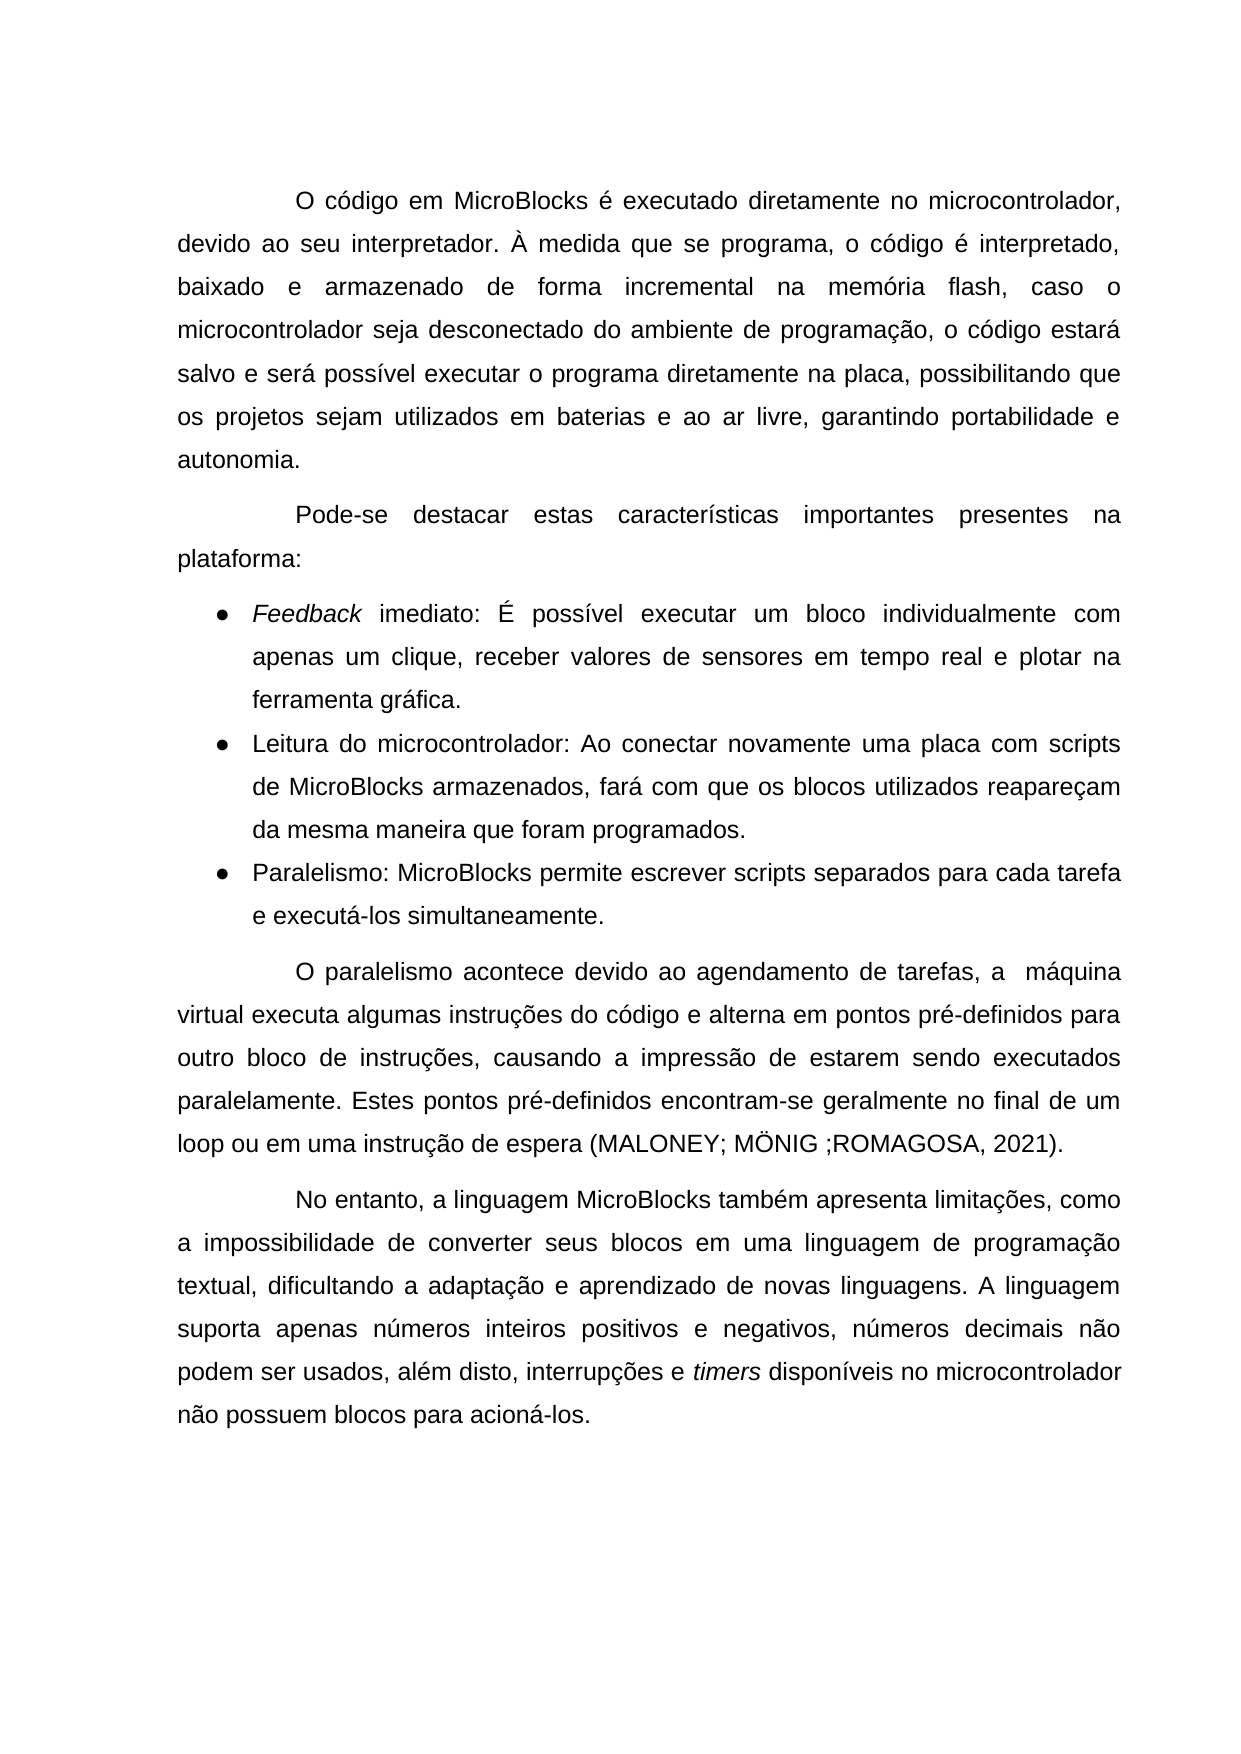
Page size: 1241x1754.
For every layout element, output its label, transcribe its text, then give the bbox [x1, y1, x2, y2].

text O código em MicroBlocks é executado diretamente no microcontrolador, devido ao seu interpretador. À medida que se programa, o código é interpretado, baixado e armazenado de forma incremental na memória flash, caso o microcontrolador seja desconectado do ambiente de programação, o código estará salvo e será possível executar o programa diretamente na placa, possibilitando que os projetos sejam utilizados em baterias e ao ar livre, garantindo portabilidade e autonomia. [177, 186, 1122, 474]
list Feedback imediato: É possível executar um bloco individualmente com apenas um clique, receber valores de sensores em tempo real e plotar na ferramenta gráfica. [214, 599, 1122, 714]
list Leitura do microcontrolador: Ao conectar novamente uma placa com scripts de MicroBlocks armazenados, fará com que os blocos utilizados reapareçam da mesma maneira que foram programados. [214, 729, 1122, 844]
list Paralelismo: MicroBlocks permite escrever scripts separados para cada tarefa e executá-los simultaneamente. [214, 858, 1122, 930]
text No entanto, a linguagem MicroBlocks também apresenta limitações, como a impossibilidade de converter seus blocos em uma linguagem de programação textual, dificultando a adaptação e aprendizado de novas linguagens. A linguagem suporta apenas números inteiros positivos e negativos, números decimais não podem ser usados, além disto, interrupções e timers disponíveis no microcontrolador não possuem blocos para acioná-los. [177, 1185, 1122, 1429]
text O paralelismo acontece devido ao agendamento de tarefas, a máquina virtual executa algumas instruções do código e alterna em pontos pré-definidos para outro bloco de instruções, causando a impressão de estarem sendo executados paralelamente. Estes pontos pré-definidos encontram-se geralmente no final de um loop ou em uma instrução de espera (MALONEY; MÖNIG ;ROMAGOSA, 2021). [177, 957, 1122, 1158]
text Pode-se destacar estas características importantes presentes na plataforma: [177, 501, 1122, 572]
